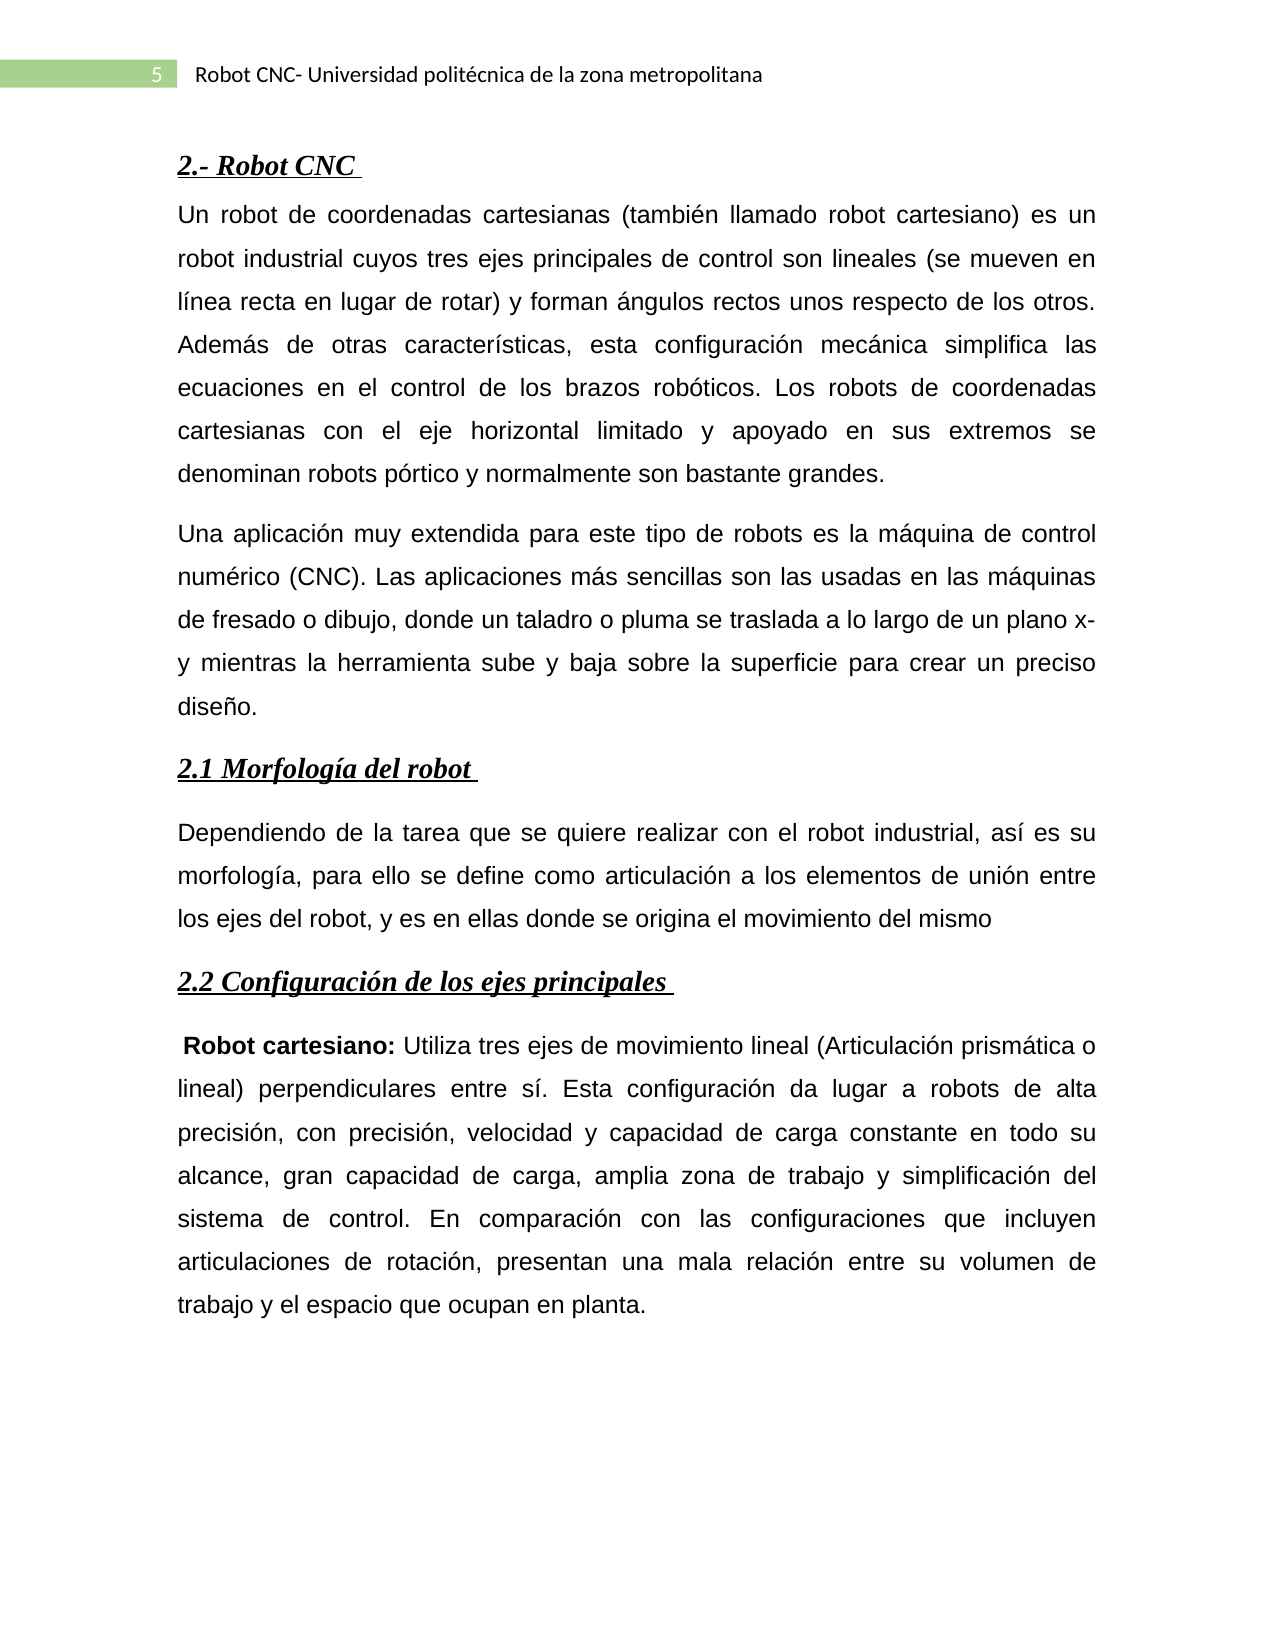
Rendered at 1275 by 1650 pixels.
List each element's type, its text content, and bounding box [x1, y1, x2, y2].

text Una aplicación muy extendida para este tipo de robots es la máquina de control numérico (CNC). Las aplicaciones más sencillas son las usadas en las máquinas de fresado o dibujo, donde un taladro o pluma se traslada a lo largo de un plano x-y mientras la herramienta sube y baja sobre la superficie para crear un preciso diseño. [177, 519, 1098, 720]
text Robot cartesiano: Utiliza tres ejes de movimiento lineal (Articulación prismática o lineal) perpendiculares entre sí. Esta configuración da lugar a robots de alta precisión, con precisión, velocidad y capacidad de carga constante en todo su alcance, gran capacidad de carga, amplia zona de trabajo y simplificación del sistema de control. En comparación con las configuraciones que incluyen articulaciones de rotación, presentan una mala relación entre su volumen de trabajo y el espacio que ocupan en planta. [177, 1031, 1098, 1319]
text Un robot de coordenadas cartesianas (también llamado robot cartesiano) es un robot industrial cuyos tres ejes principales de control son lineales (se mueven en línea recta en lugar de rotar) y forman ángulos rectos unos respecto de los otros. Además de otras características, esta configuración mecánica simplifica las ecuaciones en el control de los brazos robóticos. Los robots de coordenadas cartesianas con el eje horizontal limitado y apoyado en sus extremos se denominan robots pórtico y normalmente son bastante grandes. [177, 200, 1098, 488]
text 2.- Robot CNC [177, 148, 1098, 181]
text 2.1 Morfología del robot [177, 751, 1098, 785]
text Dependiendo de la tarea que se quiere realizar con el robot industrial, así es su morfología, para ello se define como articulación a los elementos de unión entre los ejes del robot, y es en ellas donde se origina el movimiento del mismo [177, 818, 1098, 933]
text 2.2 Configuración de los ejes principales [177, 964, 1098, 998]
